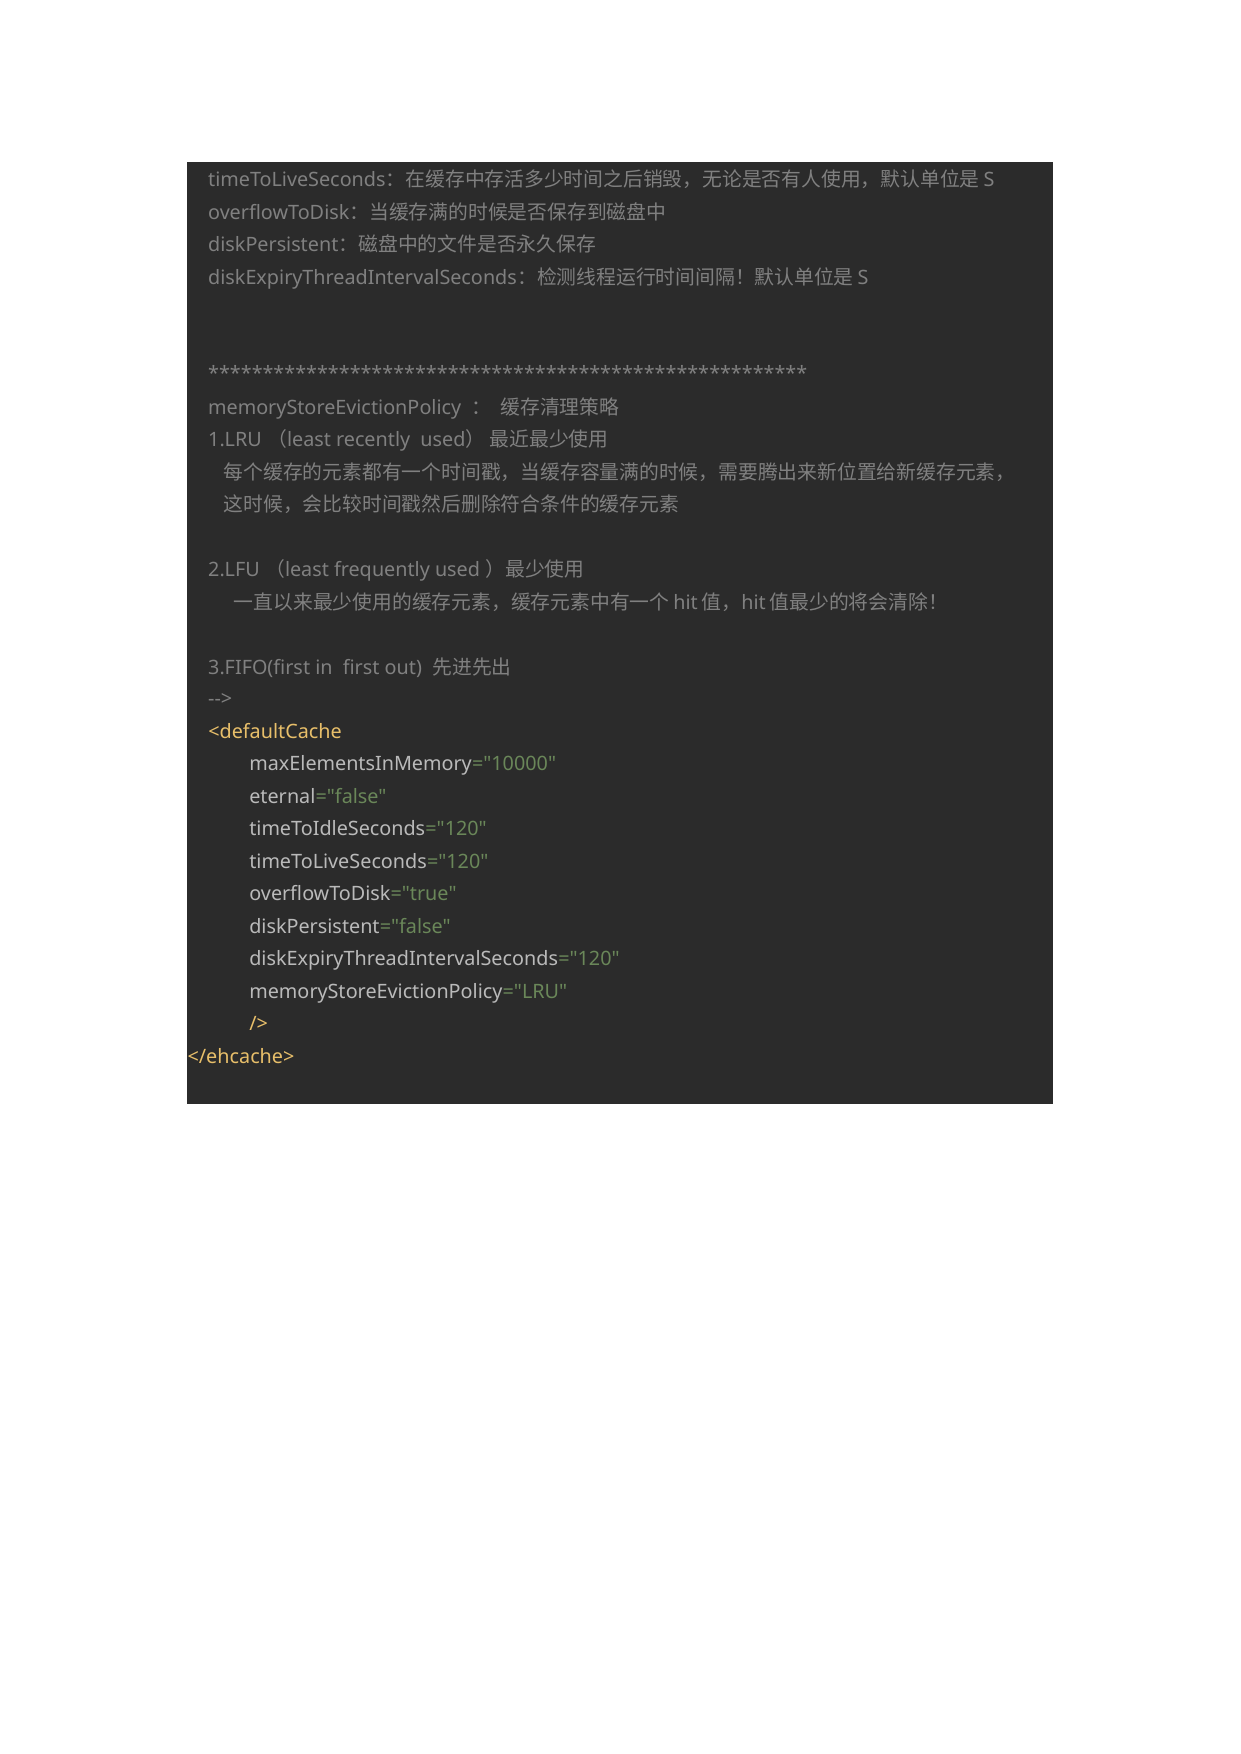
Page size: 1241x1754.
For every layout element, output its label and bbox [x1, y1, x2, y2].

text [187, 162, 1053, 1104]
